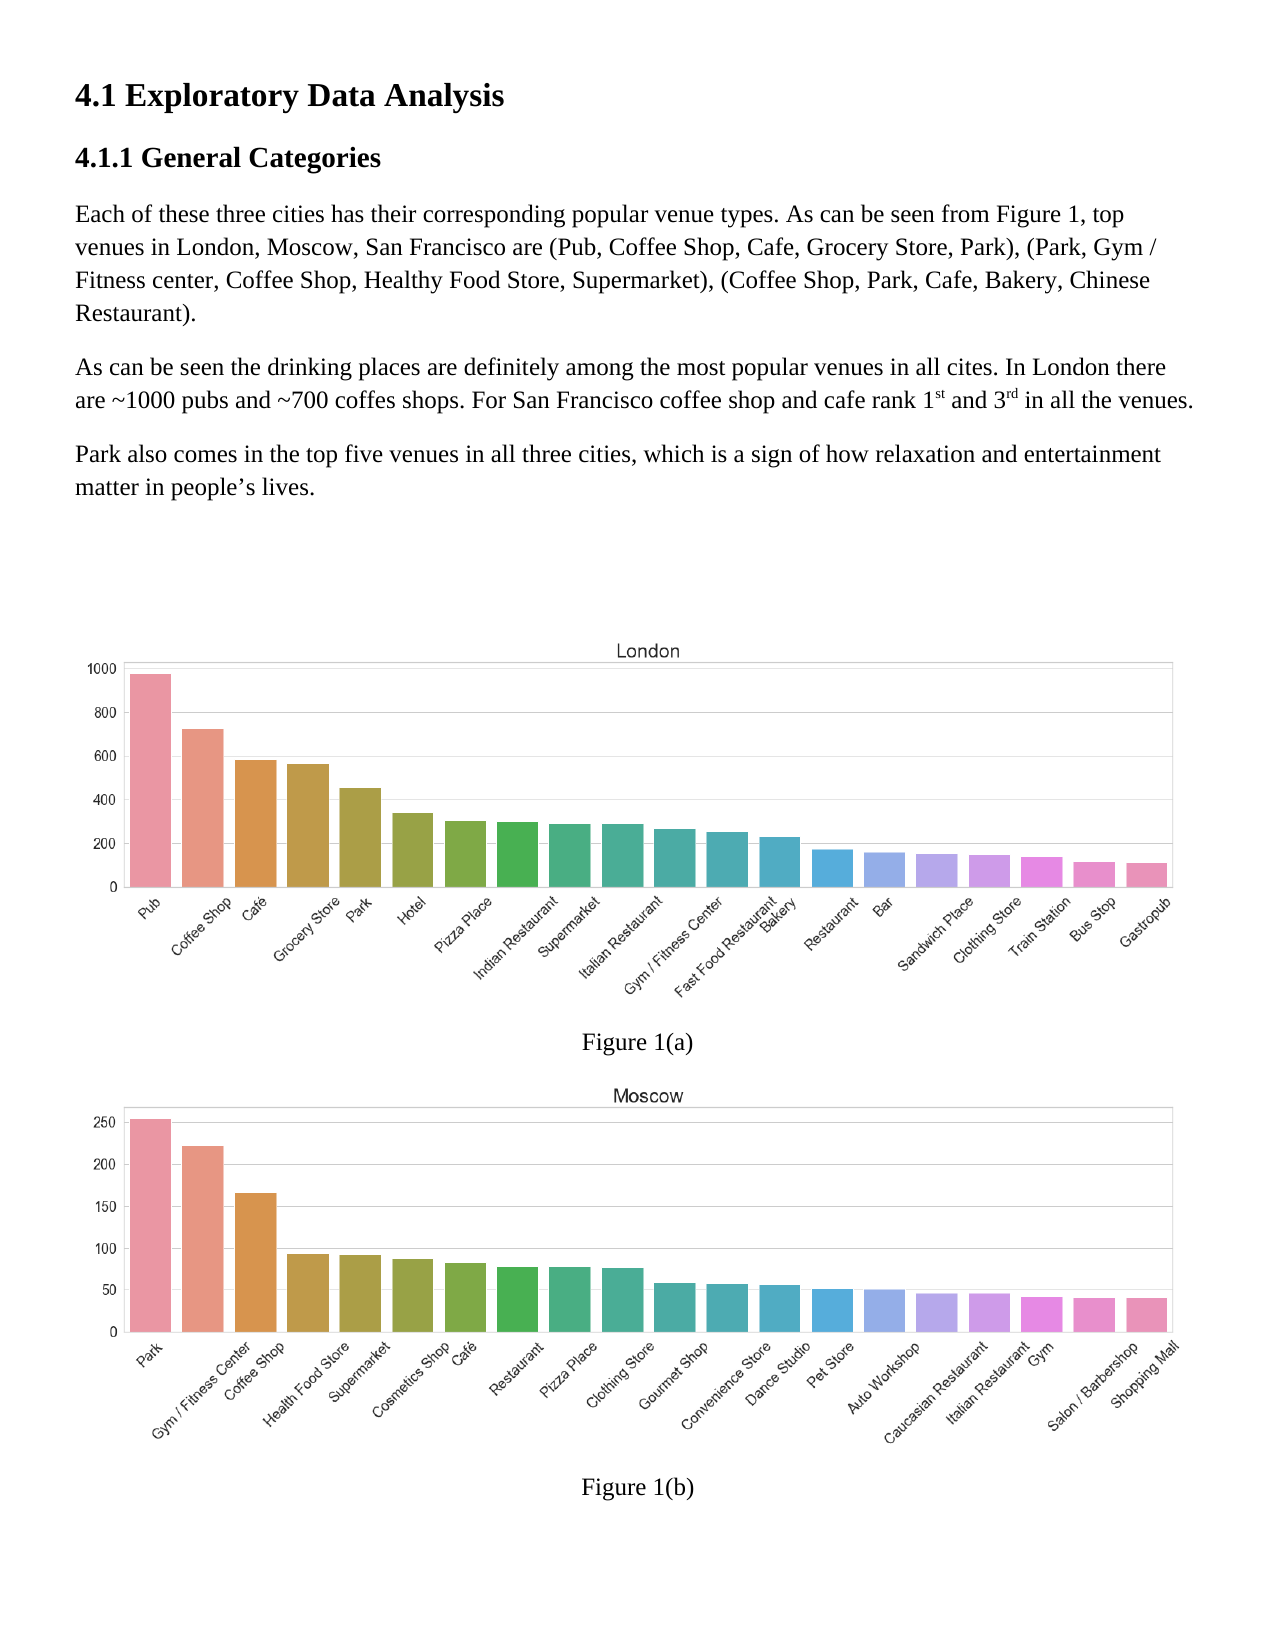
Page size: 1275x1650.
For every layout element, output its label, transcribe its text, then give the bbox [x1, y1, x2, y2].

text Figure 1(b) [75, 1472, 1200, 1501]
text Each of these three cities has their corresponding popular venue types. As can be seen from Figure 1, top venues in London, Moscow, San Francisco are (Pub, Coffee Shop, Cafe, Grocery Store, Park), (Park, Gym / Fitness center, Coffee Shop, Healthy Food Store, Supermarket), (Coffee Shop, Park, Cafe, Bakery, Chinese Restaurant). [75, 199, 1200, 327]
text As can be seen the drinking places are definitely among the most popular venues in all cites. In London there are ~1000 pubs and ~700 coffes shops. For San Francisco coffee shop and cafe rank 1st and 3rd in all the venues. [75, 352, 1200, 414]
text 4.1.1 General Categories [75, 140, 1200, 173]
picture [75, 1081, 1197, 1447]
picture [75, 633, 1197, 1003]
text Figure 1(a) [75, 1027, 1200, 1056]
text Park also comes in the top five venues in all three cities, which is a sign of how relaxation and entertainment matter in people’s lives. [75, 439, 1200, 501]
text 4.1 Exploratory Data Analysis [75, 75, 1200, 113]
